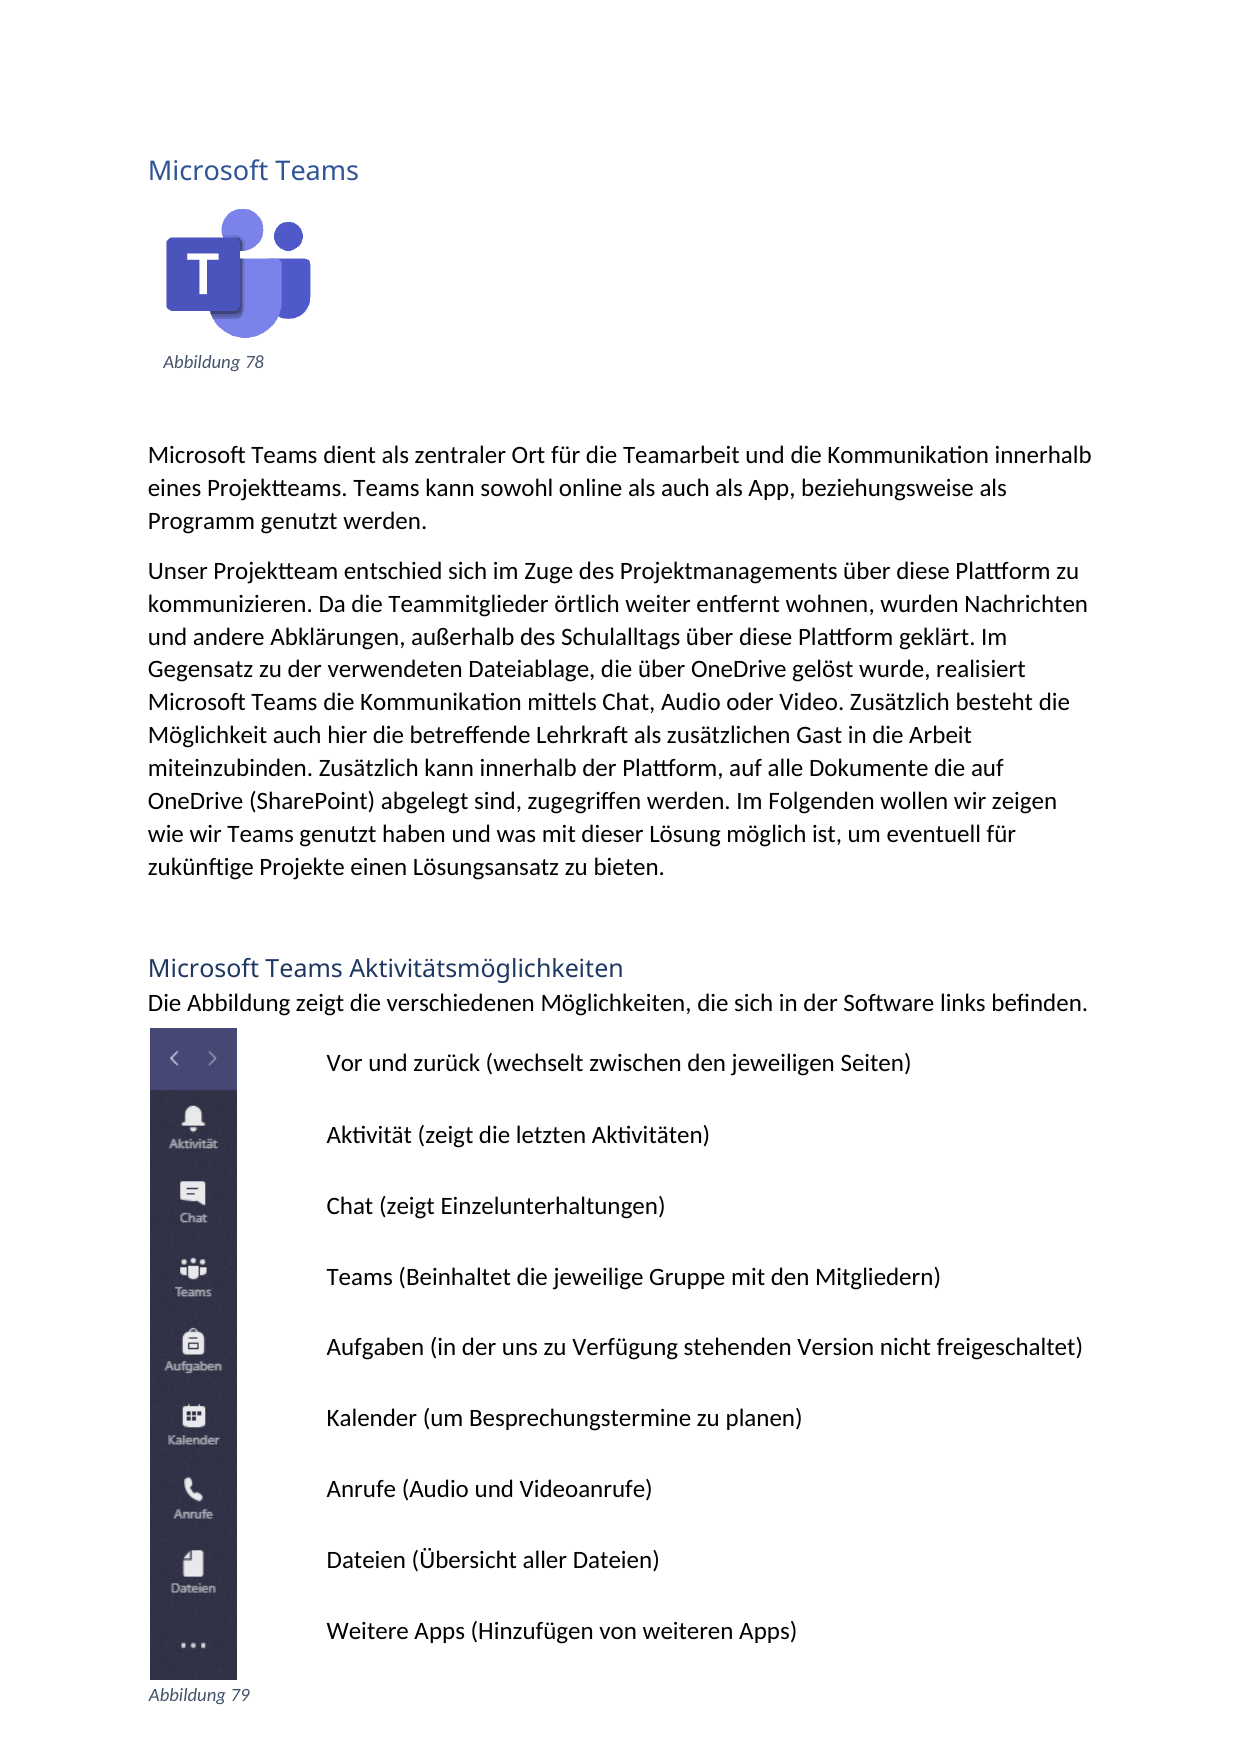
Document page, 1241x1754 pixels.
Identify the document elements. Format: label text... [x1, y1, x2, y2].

subtitle Microsoft Teams [148, 152, 1093, 189]
text Die Abbildung zeigt die verschiedenen Möglichkeiten, die sich in der Software links befinden. [148, 987, 1093, 1018]
picture [150, 1028, 237, 1680]
picture [163, 203, 314, 343]
text Microsoft Teams dient als zentraler Ort für die Teamarbeit und die Kommunikation innerhalb eines Projektteams. Teams kann sowohl online als auch als App, beziehungsweise als Programm genutzt werden. [148, 439, 1093, 536]
subtitle Microsoft Teams Aktivitätsmöglichkeiten [148, 950, 1093, 984]
text Unser Projektteam entschied sich im Zuge des Projektmanagements über diese Plattform zu kommunizieren. Da die Teammitglieder örtlich weiter entfernt wohnen, wurden Nachrichten und andere Abklärungen, außerhalb des Schulalltags über diese Plattform geklärt. Im Gegensatz zu der verwendeten Dateiablage, die über OneDrive gelöst wurde, realisiert Microsoft Teams die Kommunikation mittels Chat, Audio oder Video. Zusätzlich besteht die Möglichkeit auch hier die betreffende Lehrkraft als zusätzlichen Gast in die Arbeit miteinzubinden. Zusätzlich kann innerhalb der Plattform, auf alle Dokumente die auf OneDrive (SharePoint) abgelegt sind, zugegriffen werden. Im Folgenden wollen wir zeigen wie wir Teams genutzt haben und was mit dieser Lösung möglich ist, um eventuell für zukünftige Projekte einen Lösungsansatz zu bieten. [148, 555, 1093, 882]
